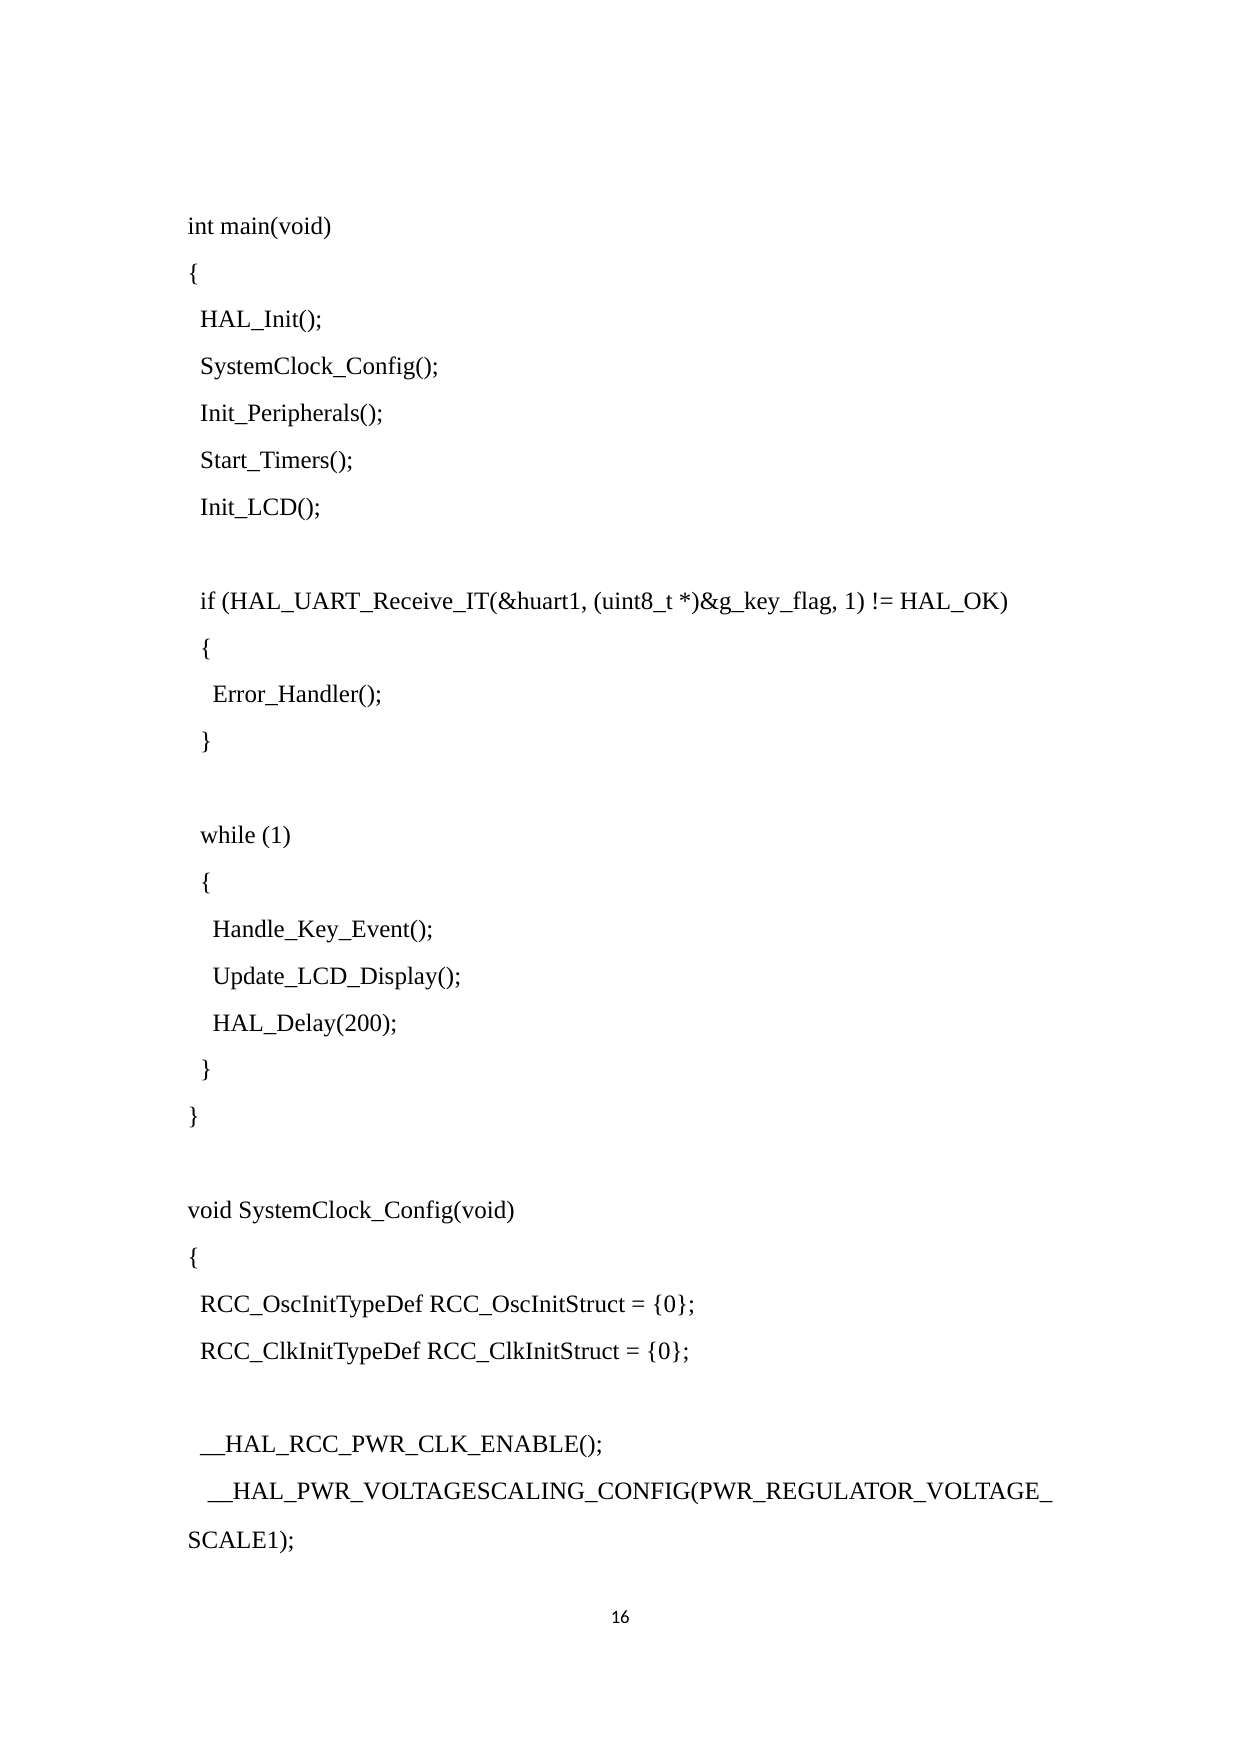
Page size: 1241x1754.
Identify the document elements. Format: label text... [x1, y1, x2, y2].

text Init_Peripherals(); [187, 396, 1053, 429]
text { [187, 865, 1053, 898]
text Handle_Key_Event(); [187, 912, 1053, 944]
text __HAL_PWR_VOLTAGESCALING_CONFIG(PWR_REGULATOR_VOLTAGE_SCALE1); [187, 1474, 1053, 1556]
text } [187, 1099, 1053, 1132]
text } [187, 1053, 1053, 1085]
text { [187, 256, 1053, 288]
text Update_LCD_Display(); [187, 959, 1053, 991]
text SystemClock_Config(); [187, 349, 1053, 382]
text Start_Timers(); [187, 443, 1053, 476]
text Error_Handler(); [187, 678, 1053, 710]
text { [187, 1240, 1053, 1273]
text while (1) [187, 818, 1053, 851]
text int main(void) [187, 209, 1053, 241]
text HAL_Init(); [187, 303, 1053, 335]
text RCC_OscInitTypeDef RCC_OscInitStruct = {0}; [187, 1287, 1053, 1319]
text if (HAL_UART_Receive_IT(&huart1, (uint8_t *)&g_key_flag, 1) != HAL_OK) [187, 584, 1053, 616]
text void SystemClock_Config(void) [187, 1193, 1053, 1226]
text HAL_Delay(200); [187, 1006, 1053, 1038]
text { [187, 631, 1053, 663]
text RCC_ClkInitTypeDef RCC_ClkInitStruct = {0}; [187, 1334, 1053, 1366]
text } [187, 724, 1053, 757]
text __HAL_RCC_PWR_CLK_ENABLE(); [187, 1428, 1053, 1460]
text Init_LCD(); [187, 490, 1053, 523]
